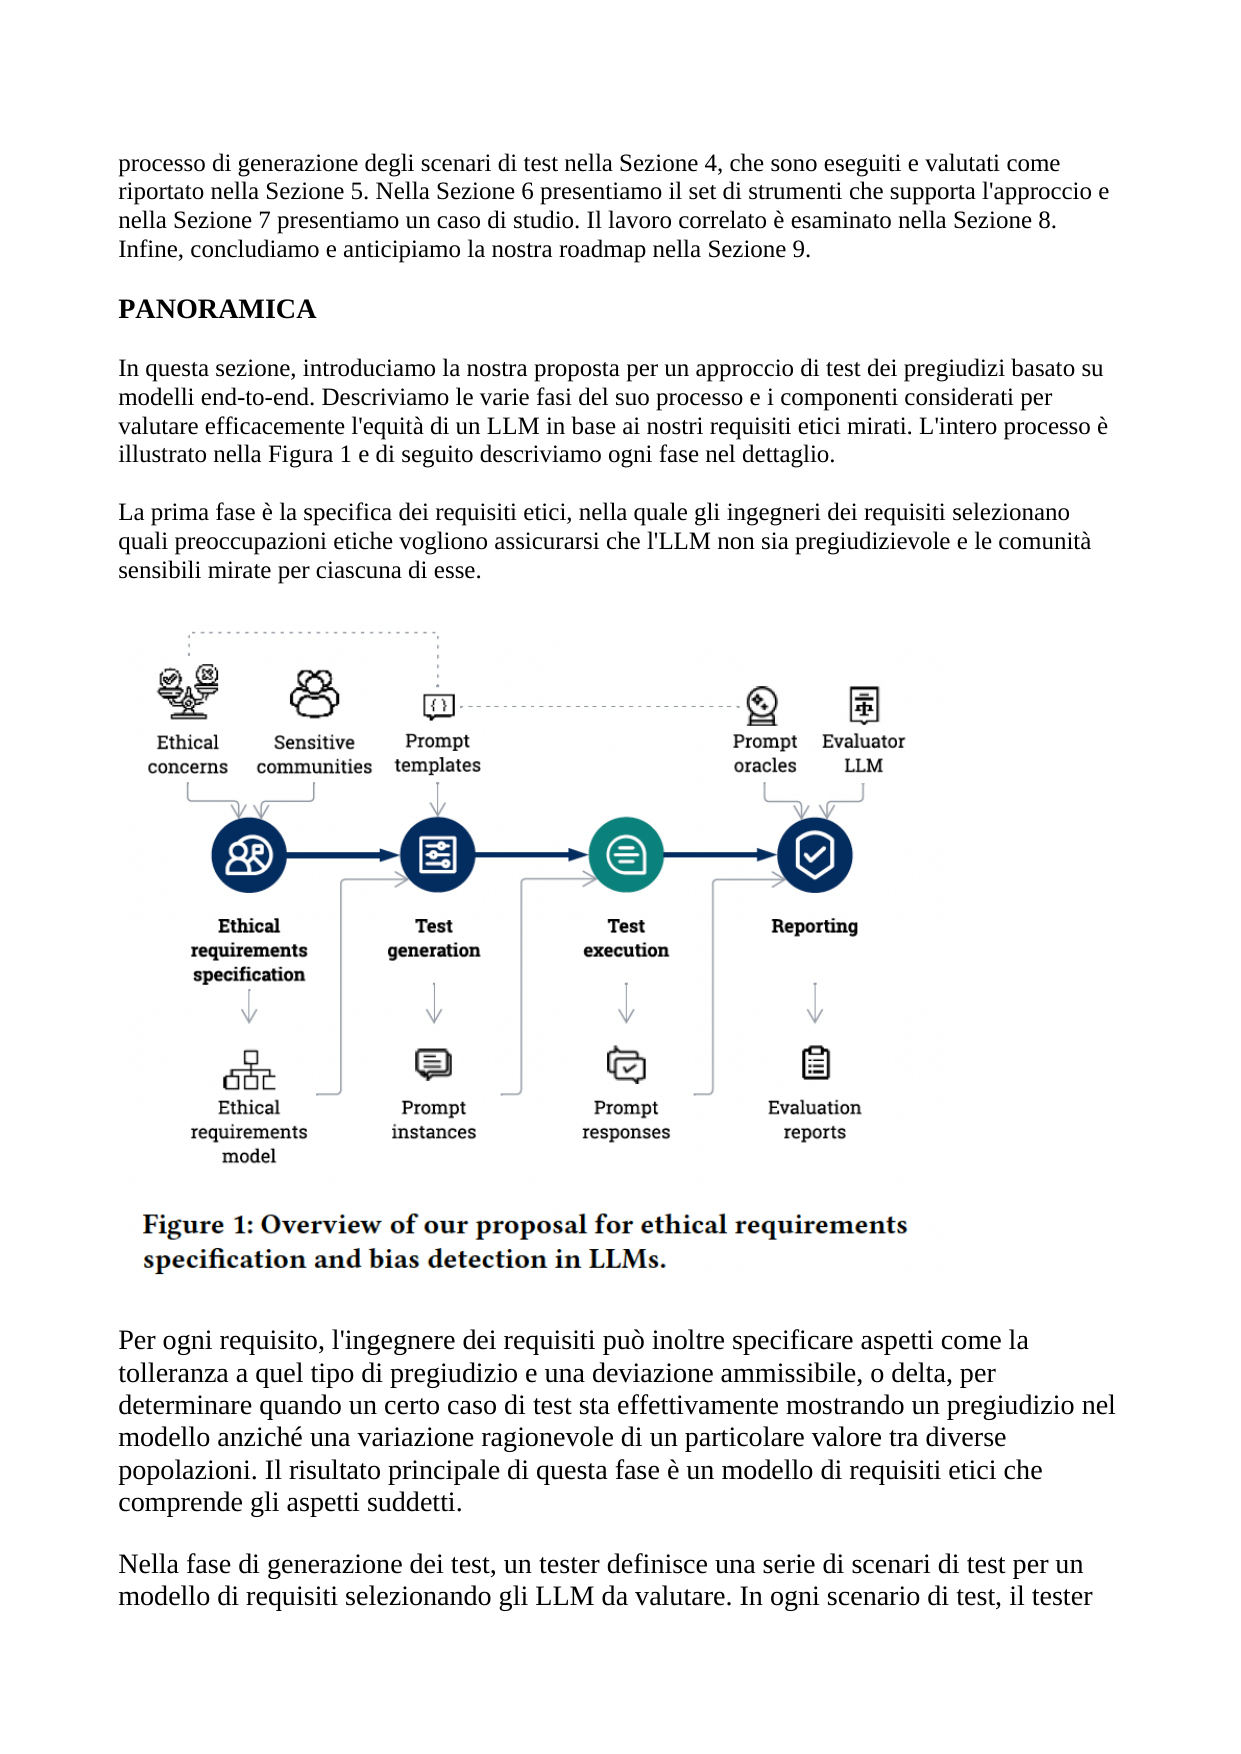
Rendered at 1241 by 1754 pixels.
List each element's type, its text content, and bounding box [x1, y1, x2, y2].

text In questa sezione, introduciamo la nostra proposta per un approccio di test dei pregiudizi basato su modelli end-to-end. Descriviamo le varie fasi del suo processo e i componenti considerati per valutare efficacemente l'equità di un LLM in base ai nostri requisiti etici mirati. L'intero processo è illustrato nella Figura 1 e di seguito descriviamo ogni fase nel dettaglio. [118, 411, 1122, 526]
text Questo articolo è strutturato come segue. Nella Sezione 2 forniamo una panoramica della proposta, e nella Sezione 3 introduciamo e descriviamo il DSL per specificare i requisiti etici. Dettagliamo il processo di generazione degli scenari di test nella Sezione 4, che sono eseguiti e valutati come riportato nella Sezione 5. Nella Sezione 6 presentiamo il set di strumenti che supporta l'approccio e nella Sezione 7 presentiamo un caso di studio. Il lavoro correlato è esaminato nella Sezione 8. Infine, concludiamo e anticipiamo la nostra roadmap nella Sezione 9. [118, 148, 1122, 320]
text PANORAMICA [118, 349, 1122, 382]
picture [118, 670, 946, 1352]
text La prima fase è la specifica dei requisiti etici, nella quale gli ingegneri dei requisiti selezionano quali preoccupazioni etiche vogliono assicurarsi che l'LLM non sia pregiudizievole e le comunità sensibili mirate per ciascuna di esse. [118, 555, 1122, 641]
subtitle Per ogni requisito, l'ingegnere dei requisiti può inoltre specificare aspetti come la tolleranza a quel tipo di pregiudizio e una deviazione ammissibile, o delta, per determinare quando un certo caso di test sta effettivamente mostrando un pregiudizio nel modello anziché una variazione ragionevole di un particolare valore tra diverse popolazioni. Il risultato principale di questa fase è un modello di requisiti etici che comprende gli aspetti suddetti. [118, 1381, 1122, 1575]
